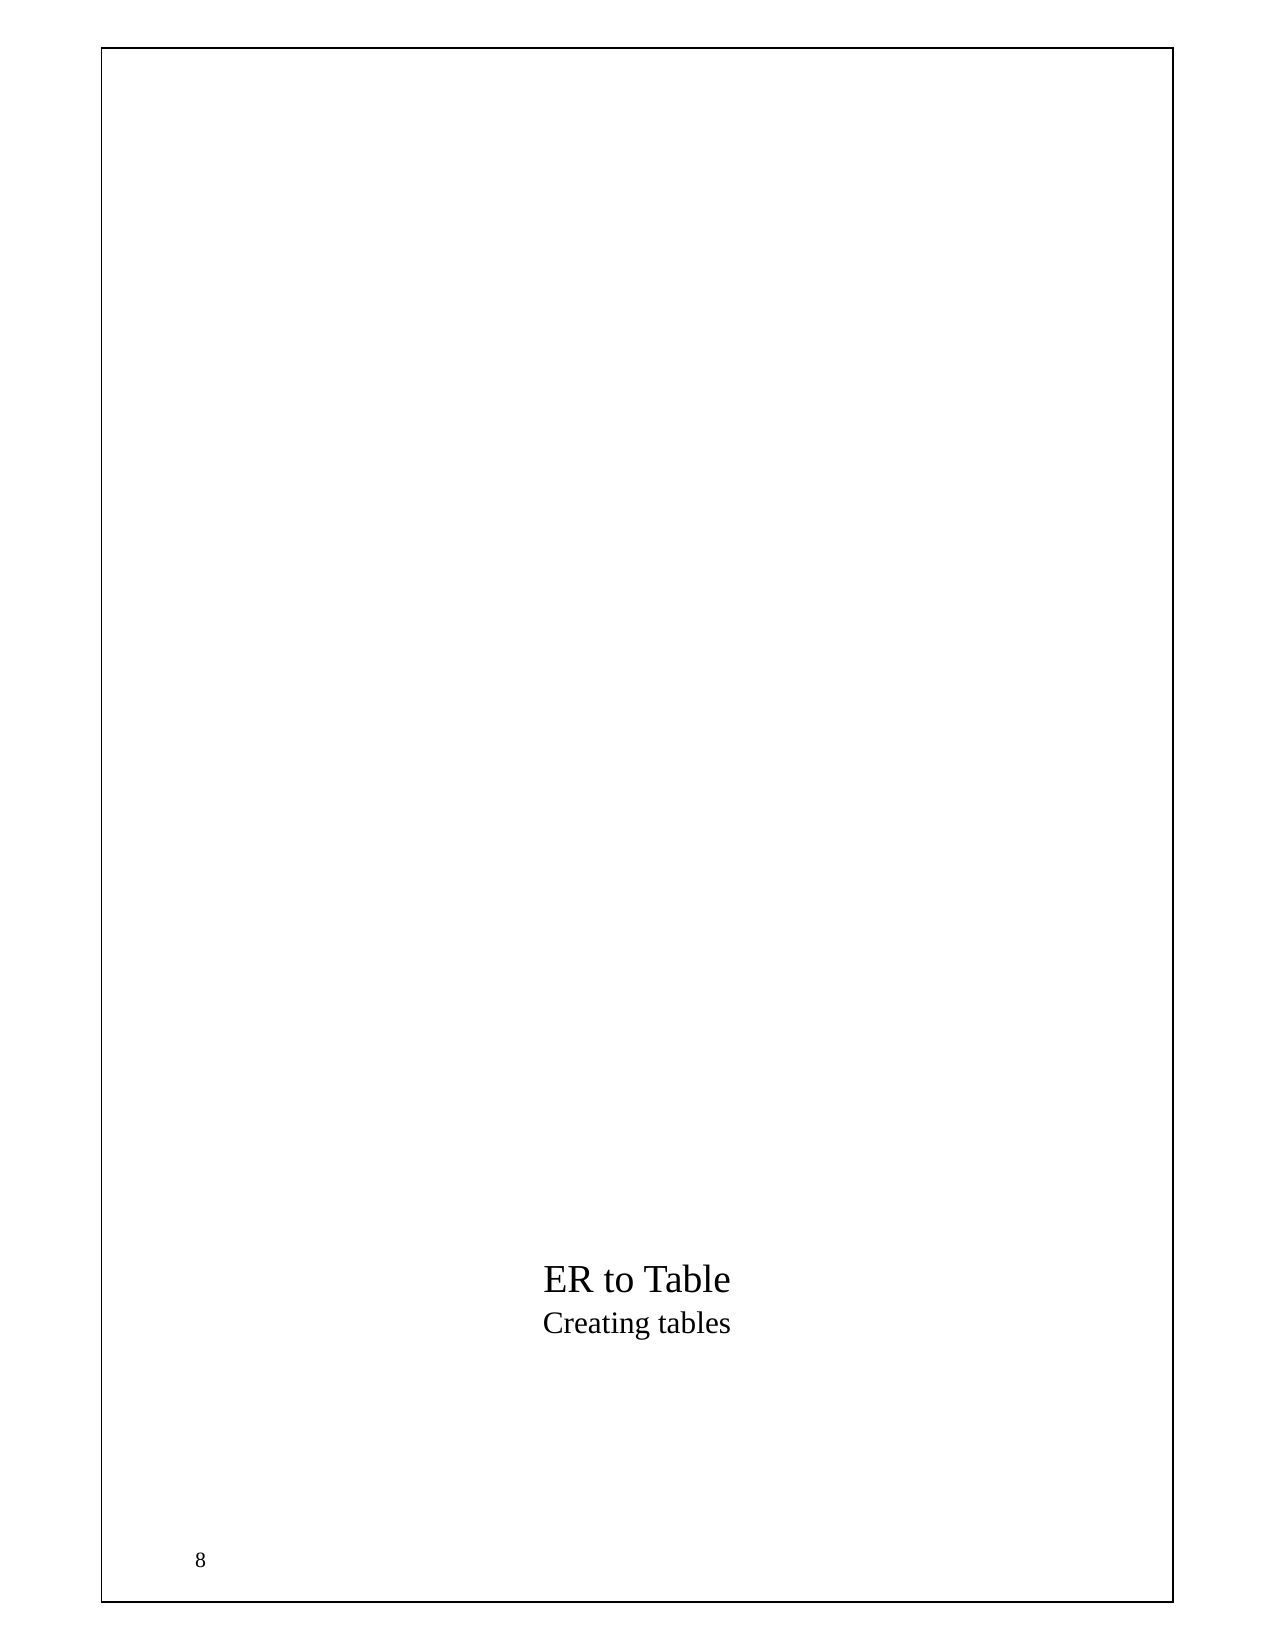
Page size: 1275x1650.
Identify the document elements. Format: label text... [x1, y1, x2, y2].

text Creating tables [193, 1304, 1080, 1340]
subtitle ER to Table [193, 1255, 1080, 1301]
